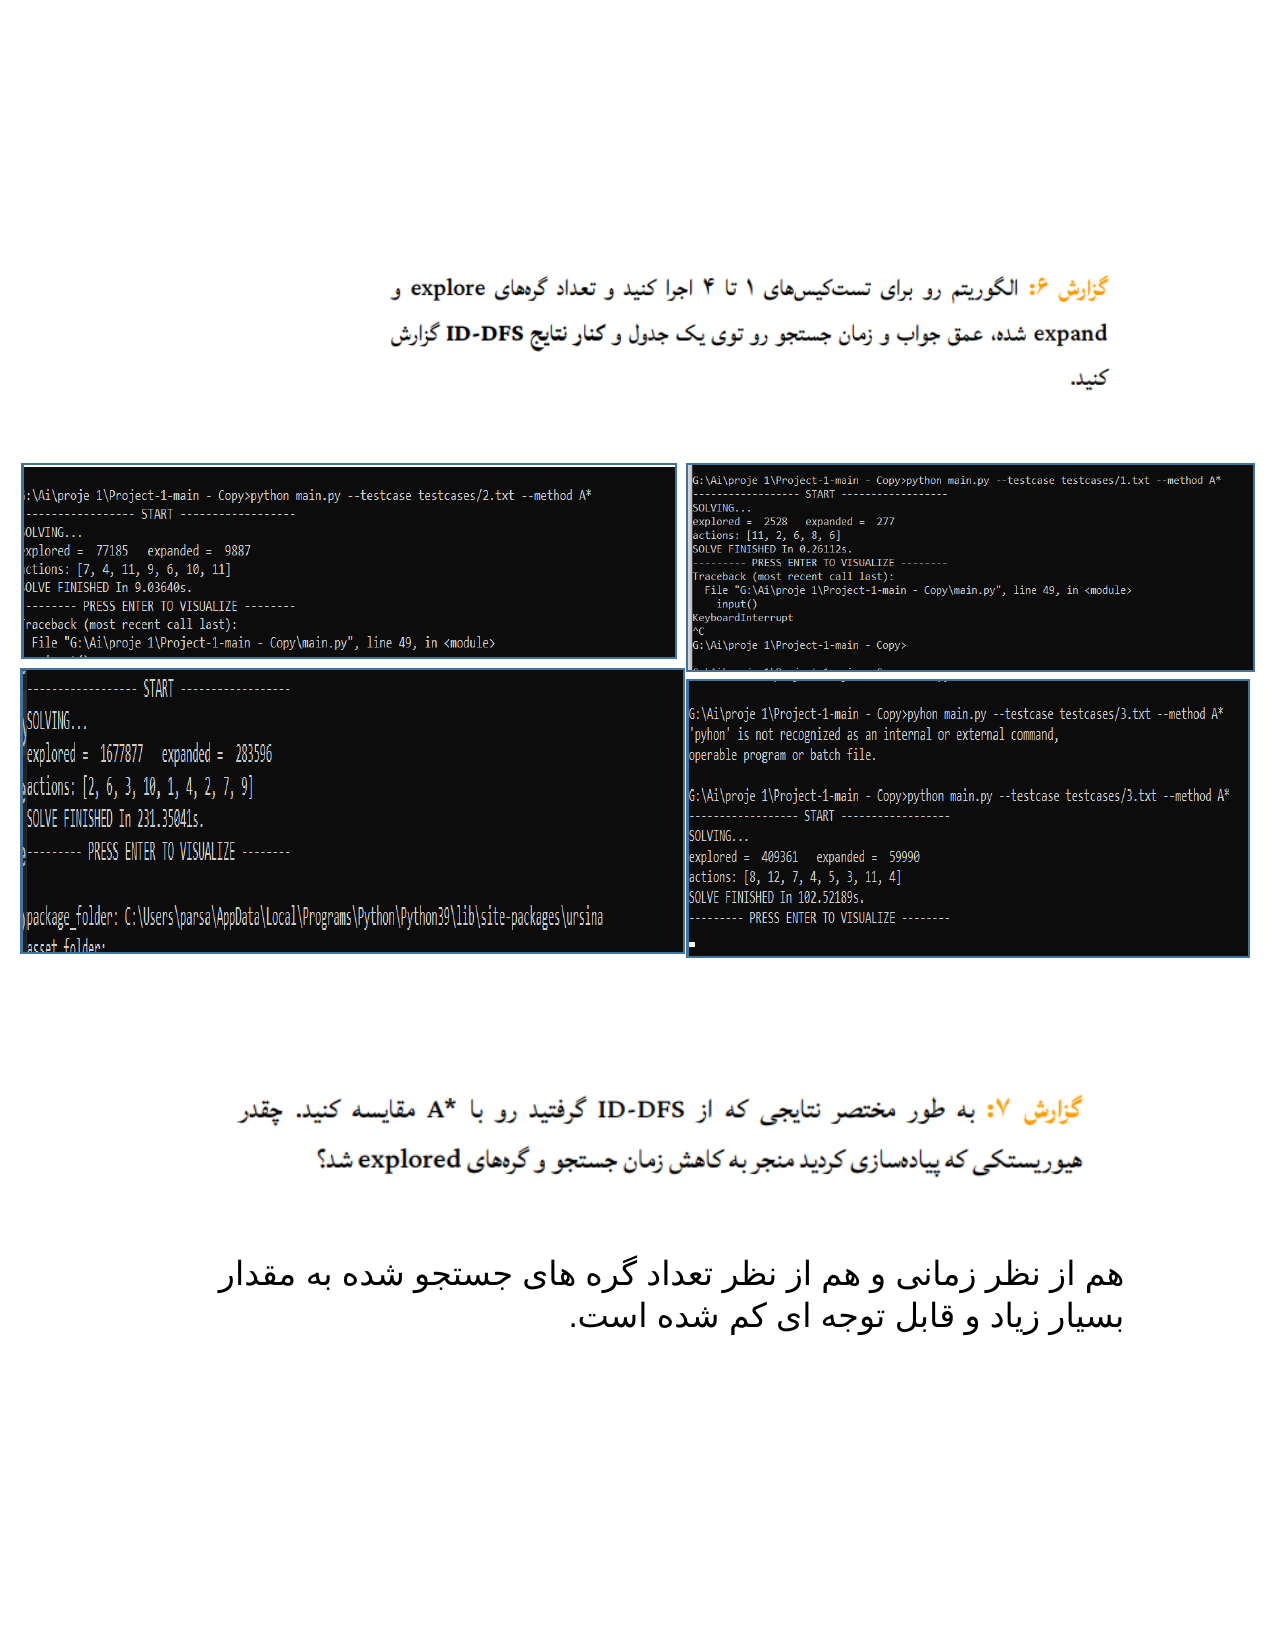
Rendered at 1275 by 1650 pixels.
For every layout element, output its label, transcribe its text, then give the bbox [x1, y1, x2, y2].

picture [24, 465, 675, 657]
picture [356, 249, 1125, 395]
picture [689, 681, 1248, 956]
picture [688, 465, 1253, 670]
picture [23, 670, 683, 952]
text هم از نظر زمانی و هم از نظر تعداد گره های جستجو شده به مقدار بسیار زیاد و قابل توجه ای کم شده است. [150, 1254, 1125, 1334]
picture [188, 1058, 1125, 1236]
